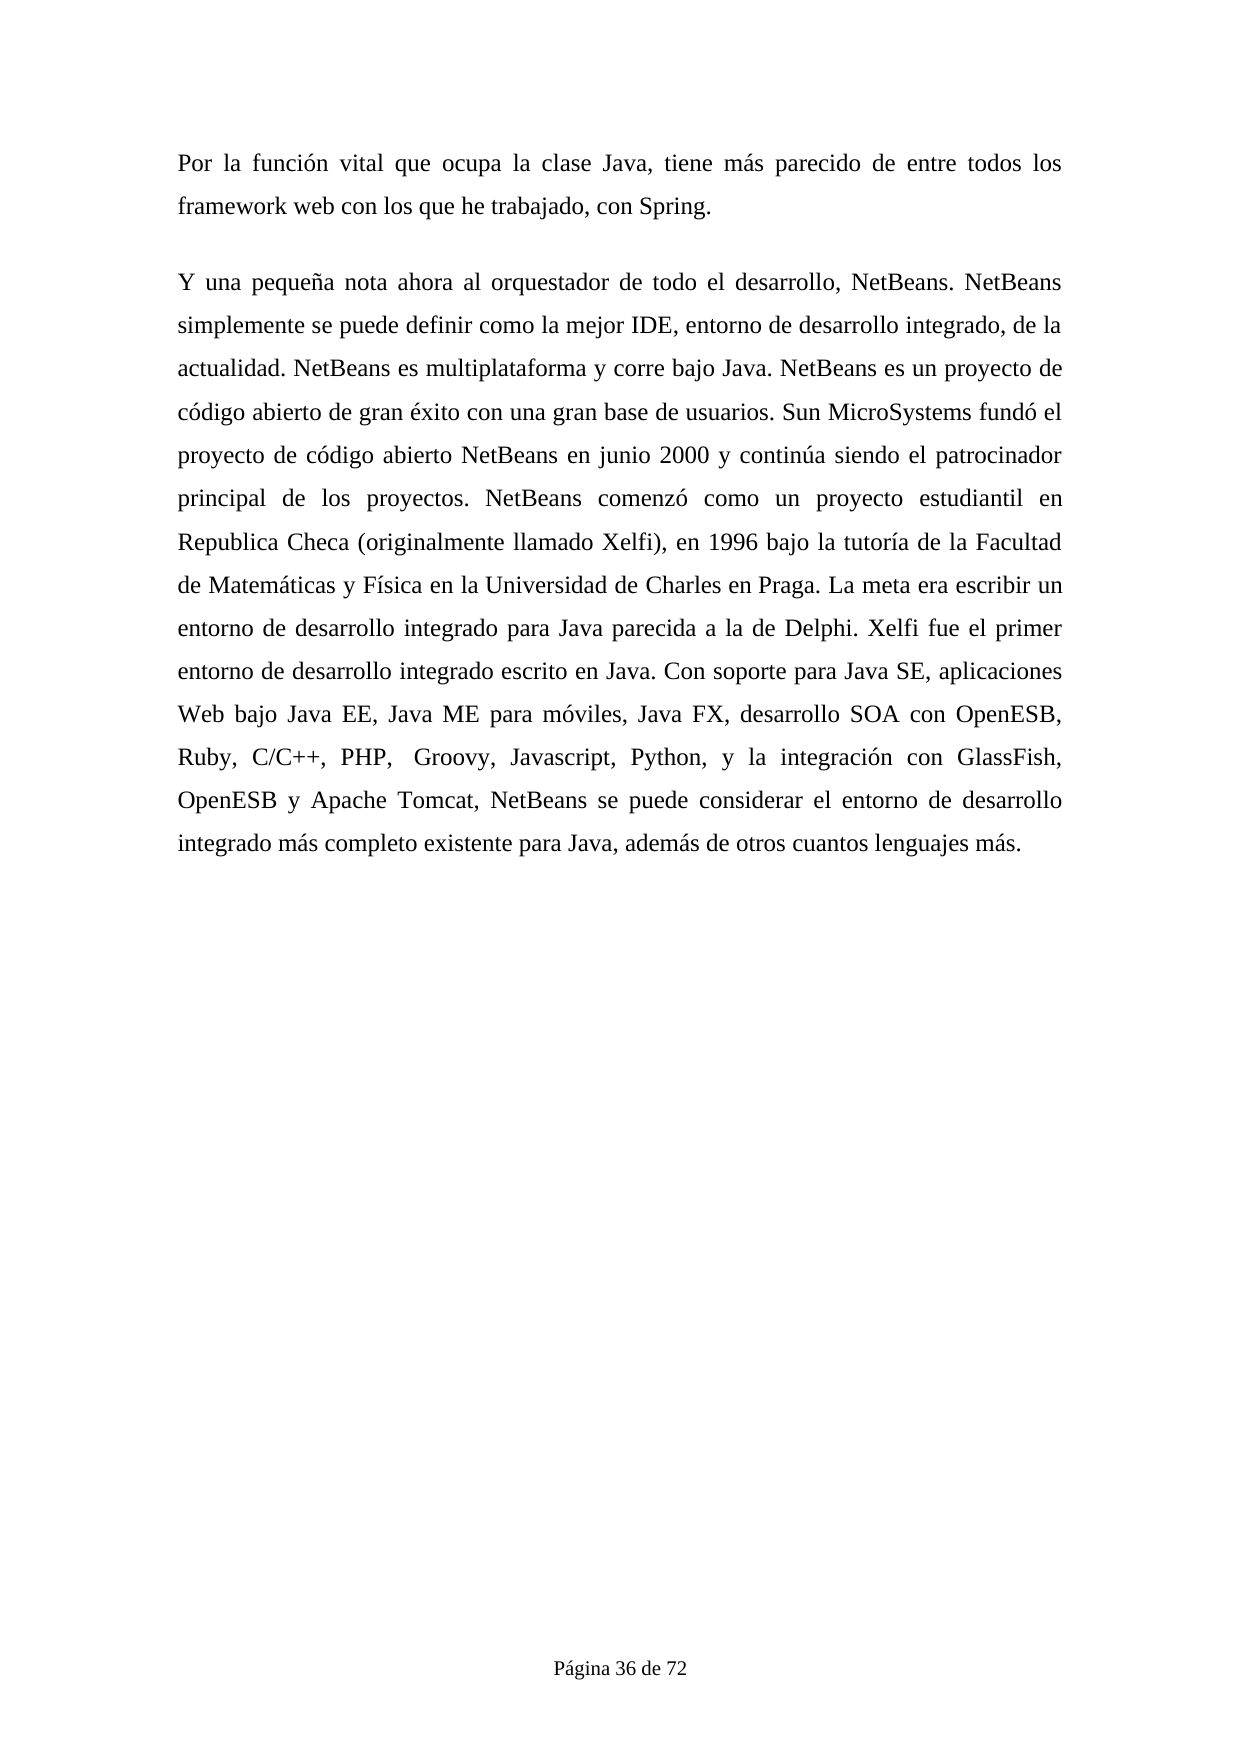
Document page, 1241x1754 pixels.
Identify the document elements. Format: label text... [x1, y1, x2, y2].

text Y una pequeña nota ahora al orquestador de todo el desarrollo, NetBeans. NetBeans simplemente se puede definir como la mejor IDE, entorno de desarrollo integrado, de la actualidad. NetBeans es multiplataforma y corre bajo Java. NetBeans es un proyecto de código abierto de gran éxito con una gran base de usuarios. Sun MicroSystems fundó el proyecto de código abierto NetBeans en junio 2000 y continúa siendo el patrocinador principal de los proyectos. NetBeans comenzó como un proyecto estudiantil en Republica Checa (originalmente llamado Xelfi), en 1996 bajo la tutoría de la Facultad de Matemáticas y Física en la Universidad de Charles en Praga. La meta era escribir un entorno de desarrollo integrado para Java parecida a la de Delphi. Xelfi fue el primer entorno de desarrollo integrado escrito en Java. Con soporte para Java SE, aplicaciones Web bajo Java EE, Java ME para móviles, Java FX, desarrollo SOA con OpenESB, Ruby, C/C++, PHP, Groovy, Javascript, Python, y la integración con GlassFish, OpenESB y Apache Tomcat, NetBeans se puede considerar el entorno de desarrollo integrado más completo existente para Java, además de otros cuantos lenguajes más. [177, 267, 1063, 857]
text Por la función vital que ocupa la clase Java, tiene más parecido de entre todos los framework web con los que he trabajado, con Spring. [177, 148, 1063, 219]
